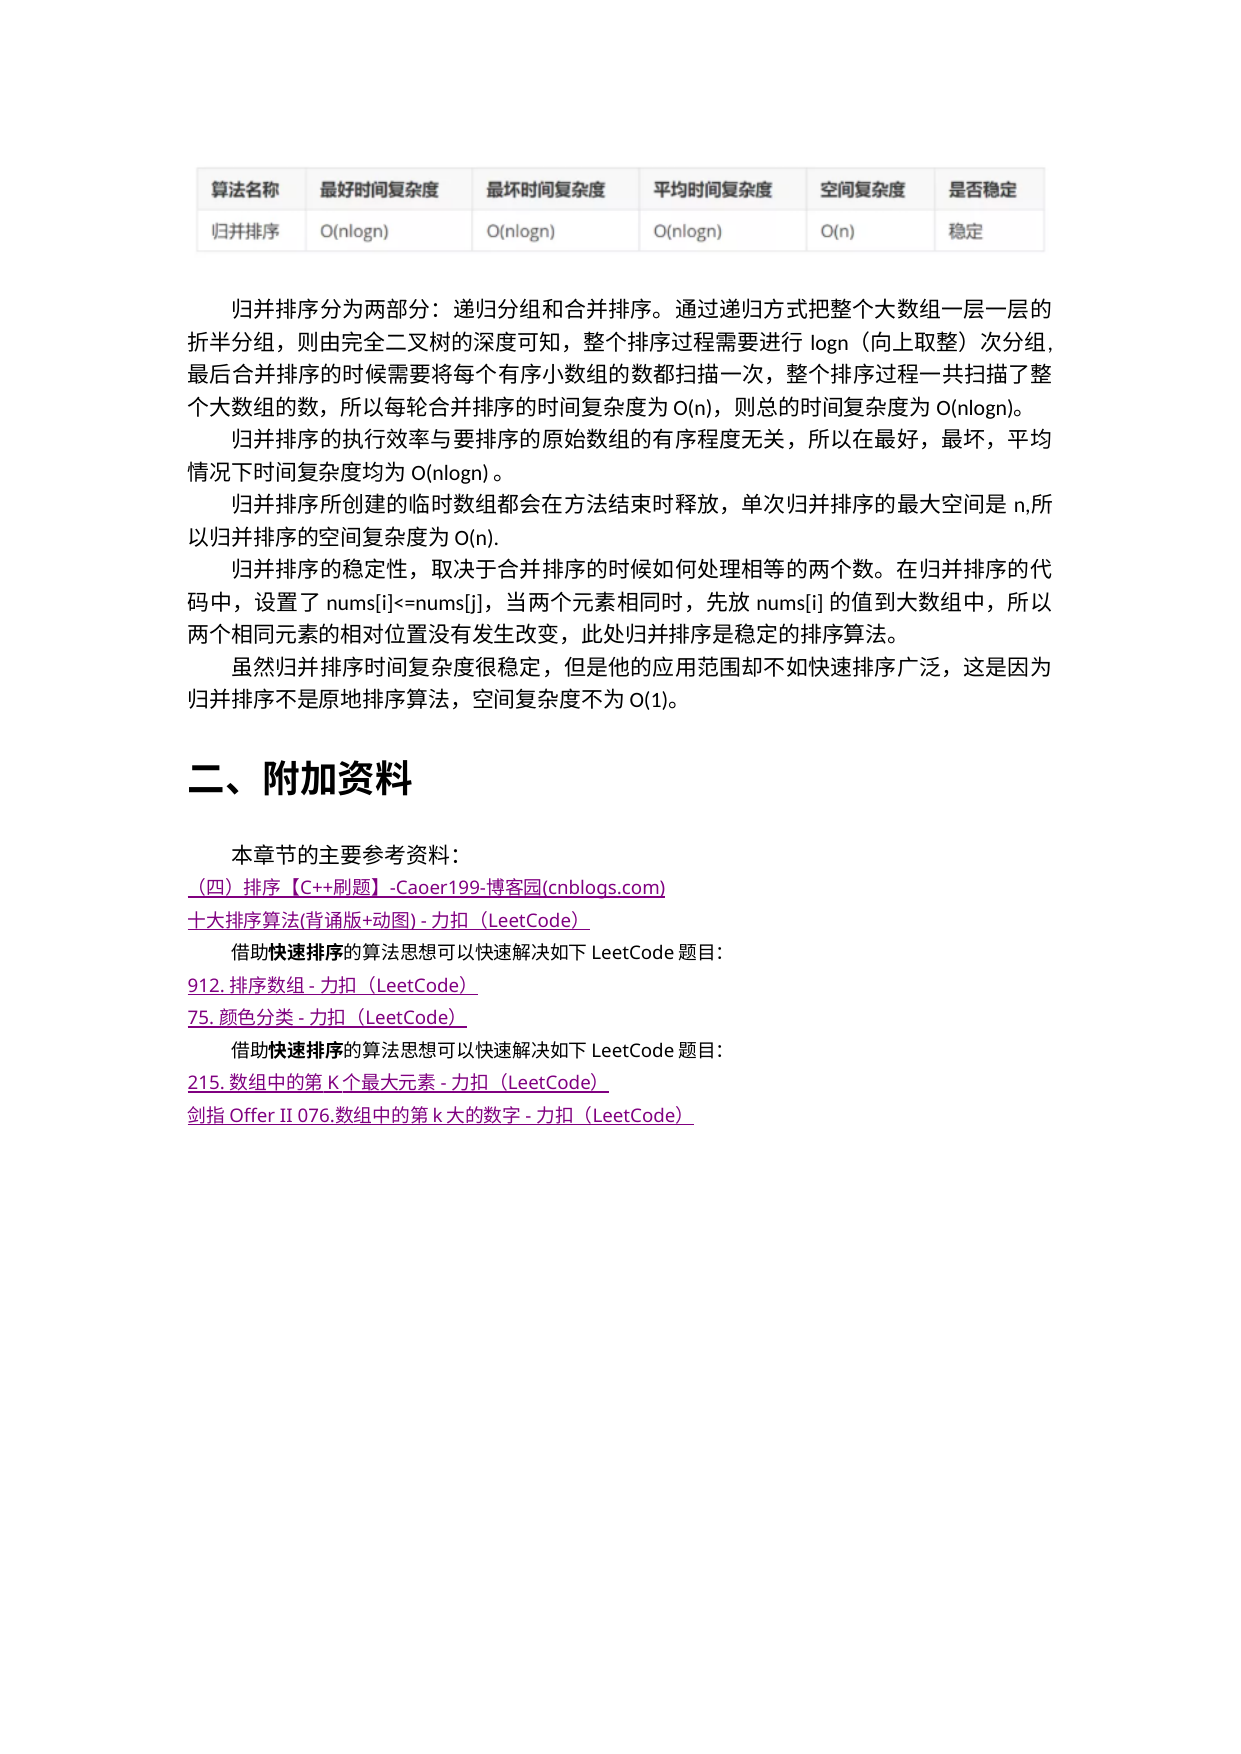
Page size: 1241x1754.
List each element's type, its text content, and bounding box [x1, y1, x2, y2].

list 借助快速排序的算法思想可以快速解决如下LeetCode题目： [187, 1033, 1053, 1065]
list 借助快速排序的算法思想可以快速解决如下LeetCode题目： [187, 935, 1053, 968]
text 归并排序分为两部分：递归分组和合并排序。通过递归方式把整个大数组一层一层的折半分组，则由完全二叉树的深度可知，整个排序过程需要进行logn（向上取整）次分组,最后合并排序的时候需要将每个有序小数组的数都扫描一次，整个排序过程一共扫描了整个大数组的数，所以每轮合并排序的时间复杂度为O(n)，则总的时间复杂度为 O(nlogn)。 [187, 292, 1053, 422]
list （四）排序【C++刷题】-Caoer199-博客园(cnblogs.com) [187, 870, 1053, 903]
text 虽然归并排序时间复杂度很稳定，但是他的应用范围却不如快速排序广泛，这是因为归并排序不是原地排序算法，空间复杂度不为O(1)。 [187, 649, 1053, 714]
text 归并排序的稳定性，取决于合并排序的时候如何处理相等的两个数。在归并排序的代码中，设置了nums[i]<=nums[j]，当两个元素相同时，先放nums[i] 的值到大数组中，所以两个相同元素的相对位置没有发生改变，此处归并排序是稳定的排序算法。 [187, 552, 1053, 649]
text 归并排序所创建的临时数组都会在方法结束时释放，单次归并排序的最大空间是n,所以归并排序的空间复杂度为O(n). [187, 487, 1053, 552]
subtitle 附加资料 [187, 744, 1053, 809]
text 归并排序的执行效率与要排序的原始数组的有序程度无关，所以在最好，最坏，平均情况下时间复杂度均为 O(nlogn) 。 [187, 422, 1053, 487]
list 剑指 Offer II 076.数组中的第k大的数字 - 力扣（LeetCode） [187, 1098, 1053, 1130]
list 十大排序算法(背诵版+动图) - 力扣（LeetCode） [187, 903, 1053, 935]
list 本章节的主要参考资料： [187, 838, 1053, 870]
list 75. 颜色分类 - 力扣（LeetCode） [187, 1000, 1053, 1033]
list 912. 排序数组 - 力扣（LeetCode） [187, 968, 1053, 1000]
picture [187, 162, 1052, 261]
list 215. 数组中的第K个最大元素 - 力扣（LeetCode） [187, 1065, 1053, 1098]
